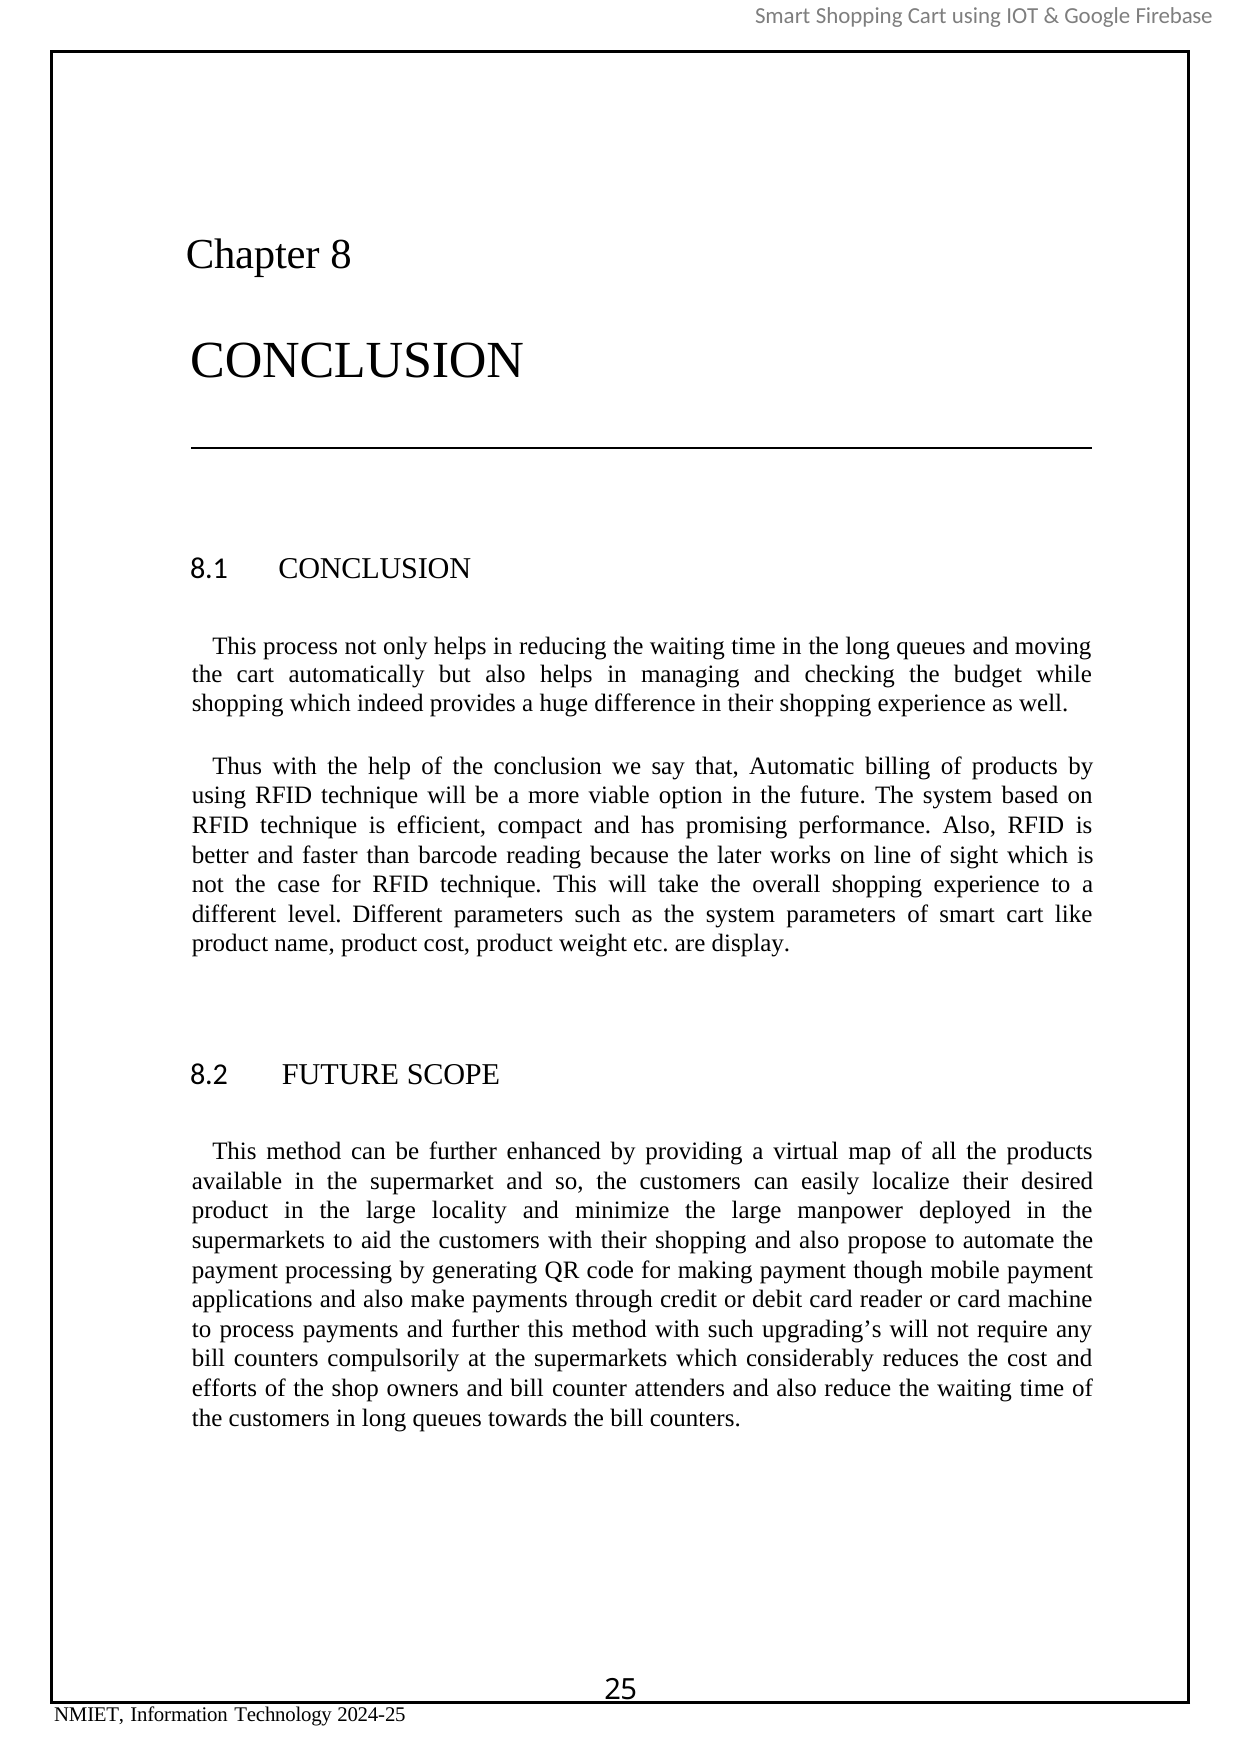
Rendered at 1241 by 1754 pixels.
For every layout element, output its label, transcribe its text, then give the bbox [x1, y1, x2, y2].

text Thus with the help of the conclusion we say that, Automatic billing of products by using RFID technique will be a more viable option in the future. The system based on RFID technique is efficient, compact and has promising performance. Also, RFID is better and faster than barcode reading because the later works on line of sight which is not the case for RFID technique. This will take the overall shopping experience to a different level. Different parameters such as the system parameters of smart cart like product name, product cost, product weight etc. are display. [192, 751, 1093, 957]
text This process not only helps in reducing the waiting time in the long queues and moving the cart automatically but also helps in managing and checking the budget while shopping which indeed provides a huge difference in their shopping experience as well. [192, 631, 1092, 717]
text Chapter 8 [186, 228, 1187, 278]
subtitle CONCLUSION [190, 549, 1187, 586]
subtitle FUTURE SCOPE [190, 1055, 1187, 1092]
subtitle CONCLUSION [190, 329, 1187, 389]
text This method can be further enhanced by providing a virtual map of all the products available in the supermarket and so, the customers can easily localize their desired product in the large locality and minimize the large manpower deployed in the supermarkets to aid the customers with their shopping and also propose to automate the payment processing by generating QR code for making payment though mobile payment applications and also make payments through credit or debit card reader or card machine to process payments and further this method with such upgrading’s will not require any bill counters compulsorily at the supermarkets which considerably reduces the cost and efforts of the shop owners and bill counter attenders and also reduce the waiting time of the customers in long queues towards the bill counters. [192, 1136, 1093, 1431]
